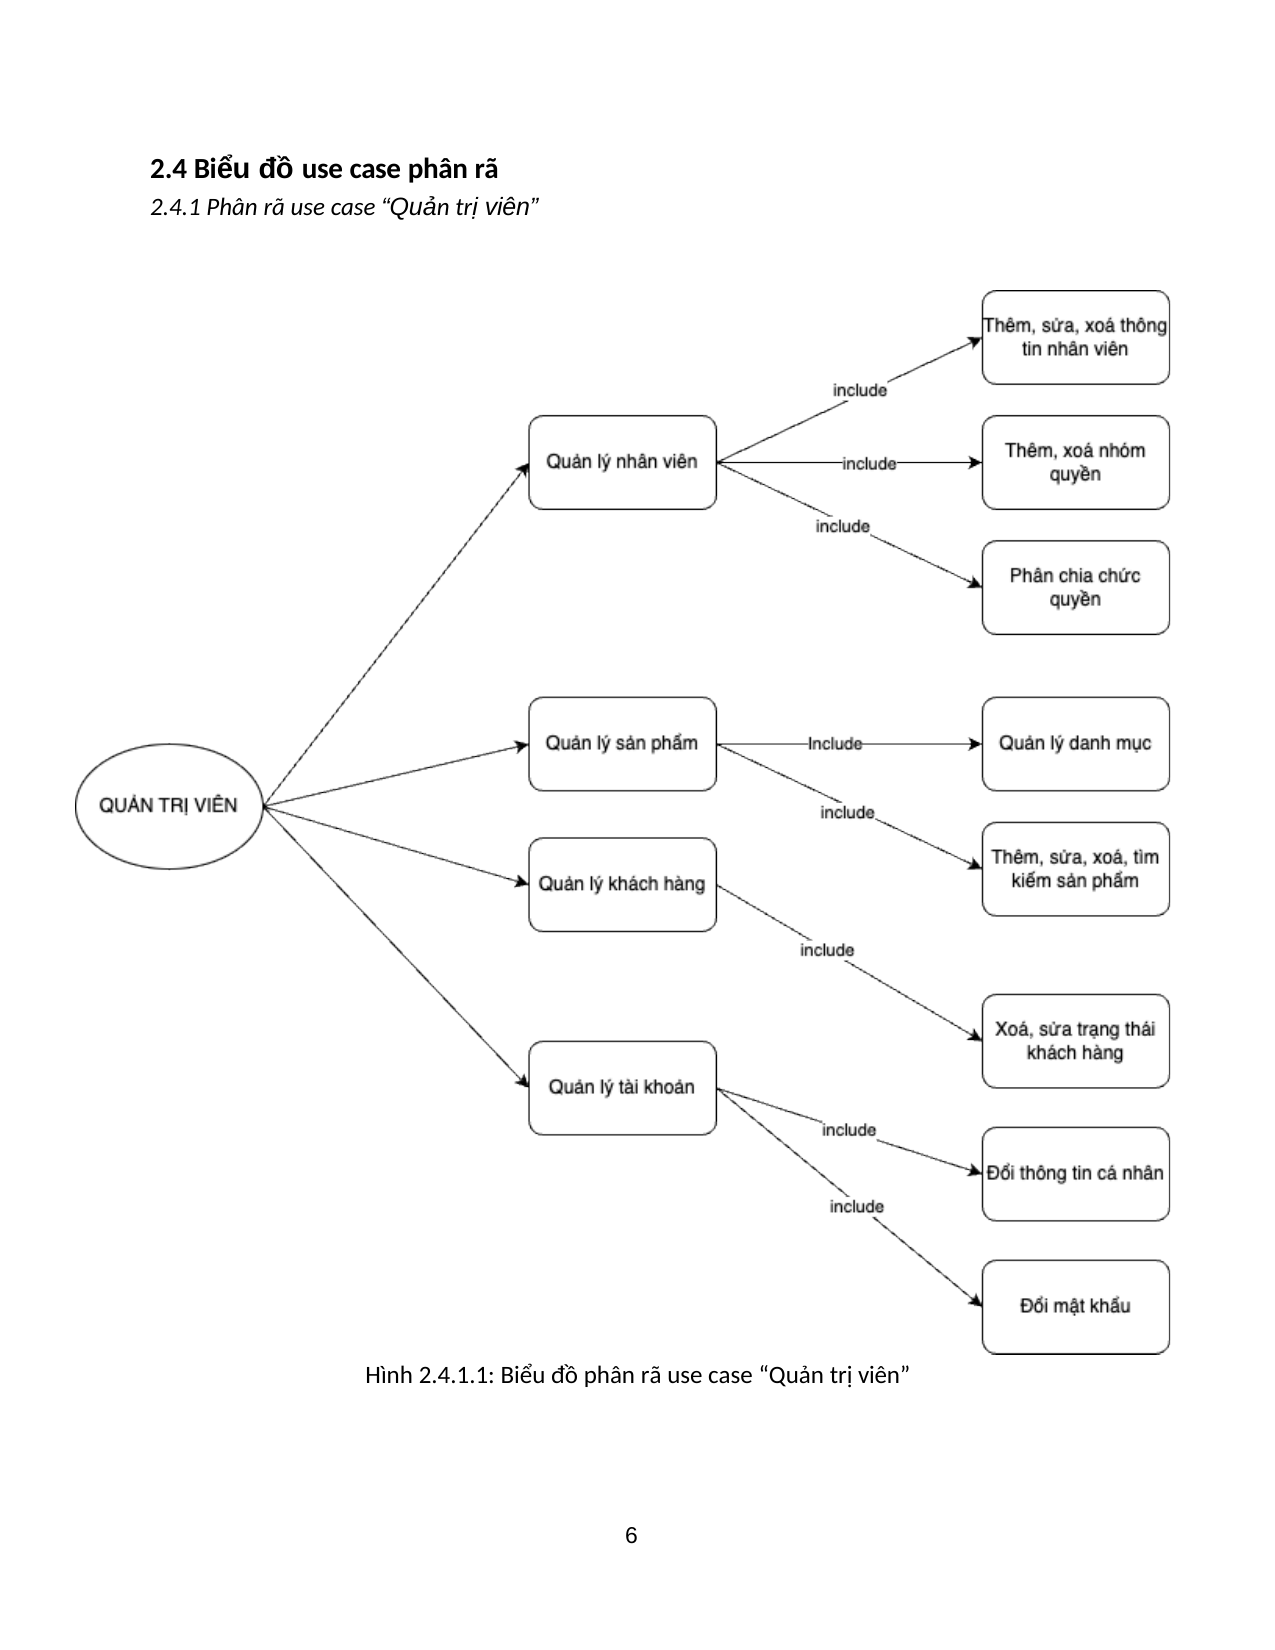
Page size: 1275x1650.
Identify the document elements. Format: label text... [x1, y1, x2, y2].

text Hình 2.4.1.1: Biểu đồ phân rã use case “Quản trị viên” [8, 292, 1267, 1389]
list Phân rã use case “Quản trị viên” [150, 191, 1275, 221]
subtitle Biểu đồ use case phân rã [150, 150, 1275, 186]
